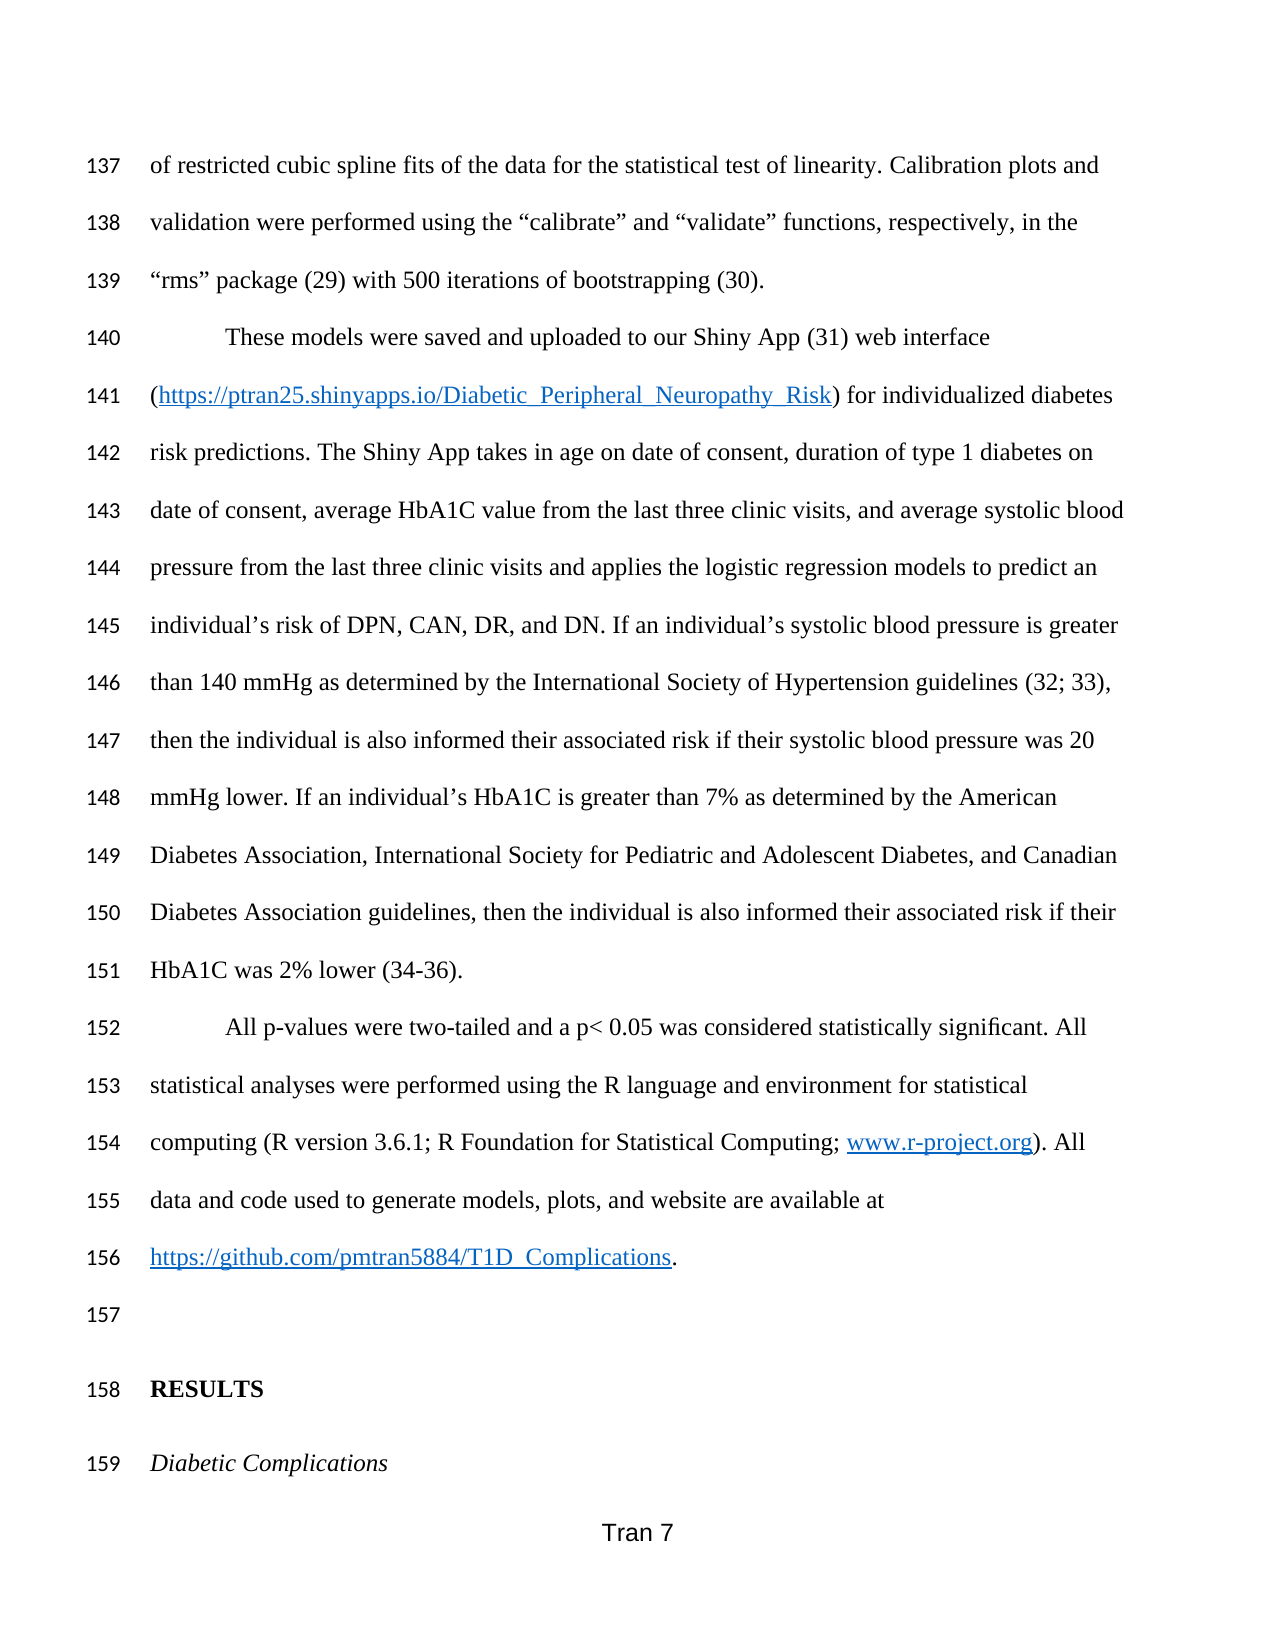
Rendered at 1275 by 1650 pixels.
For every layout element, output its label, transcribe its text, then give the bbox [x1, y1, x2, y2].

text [150, 150, 1125, 294]
text All p-values were two-tailed and a p< 0.05 was considered statistically signiﬁcant. All statistical analyses were performed using the R language and environment for statistical computing (R version 3.6.1; R Foundation for Statistical Computing; www.r-project.org). All data and code used to generate models, plots, and website are available at https://github.com/pmtran5884/T1D_Complications. [150, 1012, 1125, 1271]
text These models were saved and uploaded to our Shiny App (31) web interface (https://ptran25.shinyapps.io/Diabetic_Peripheral_Neuropathy_Risk) for individualized diabetes risk predictions. The Shiny App takes in age on date of consent, duration of type 1 diabetes on date of consent, average HbA1C value from the last three clinic visits, and average systolic blood pressure from the last three clinic visits and applies the logistic regression models to predict an individual’s risk of DPN, CAN, DR, and DN. If an individual’s systolic blood pressure is greater than 140 mmHg as determined by the International Society of Hypertension guidelines (32; 33), then the individual is also informed their associated risk if their systolic blood pressure was 20 mmHg lower. If an individual’s HbA1C is greater than 7% as determined by the American Diabetes Association, International Society for Pediatric and Adolescent Diabetes, and Canadian Diabetes Association guidelines, then the individual is also informed their associated risk if their HbA1C was 2% lower (34-36). [150, 322, 1125, 984]
text Diabetic Complications [150, 1448, 1125, 1477]
text RESULTS [150, 1374, 1125, 1403]
